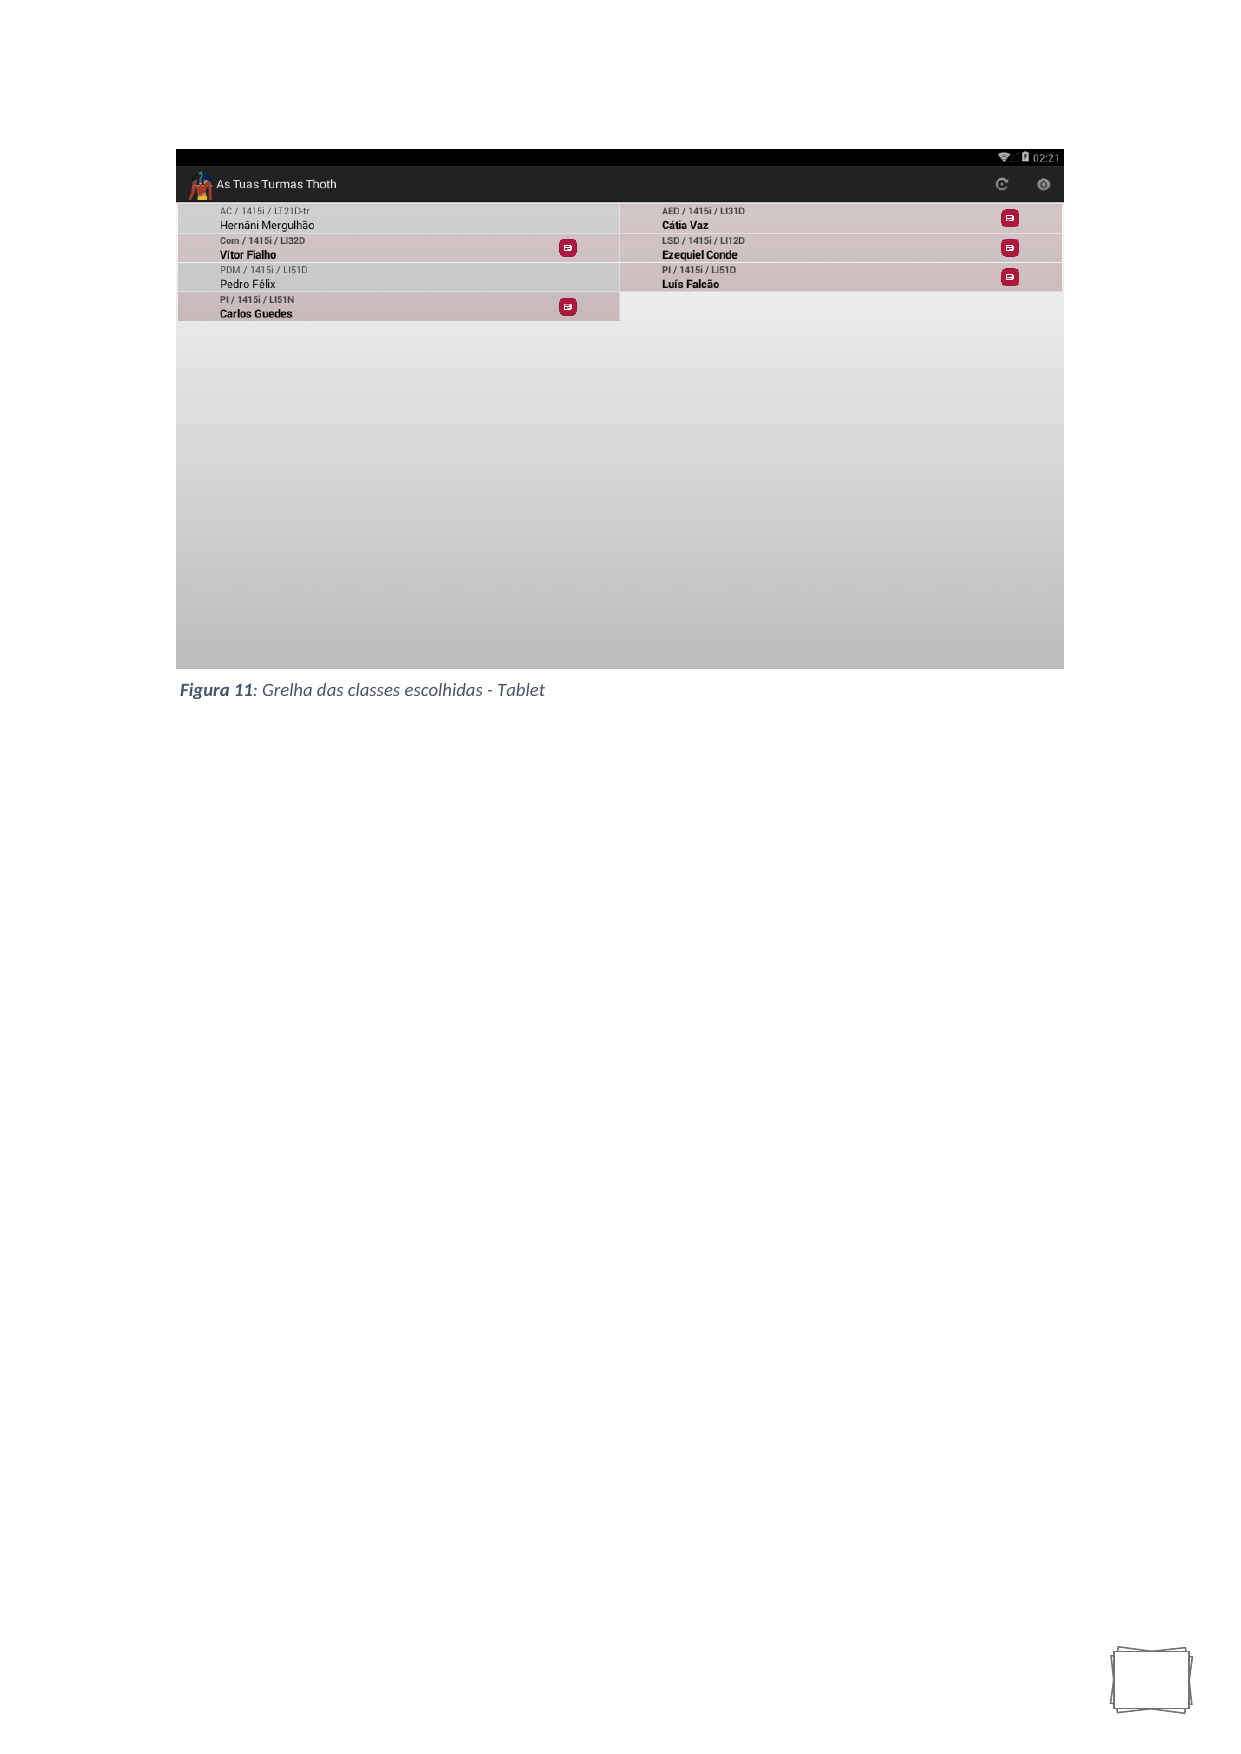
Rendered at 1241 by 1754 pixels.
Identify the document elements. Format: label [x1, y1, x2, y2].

picture [176, 149, 1064, 669]
